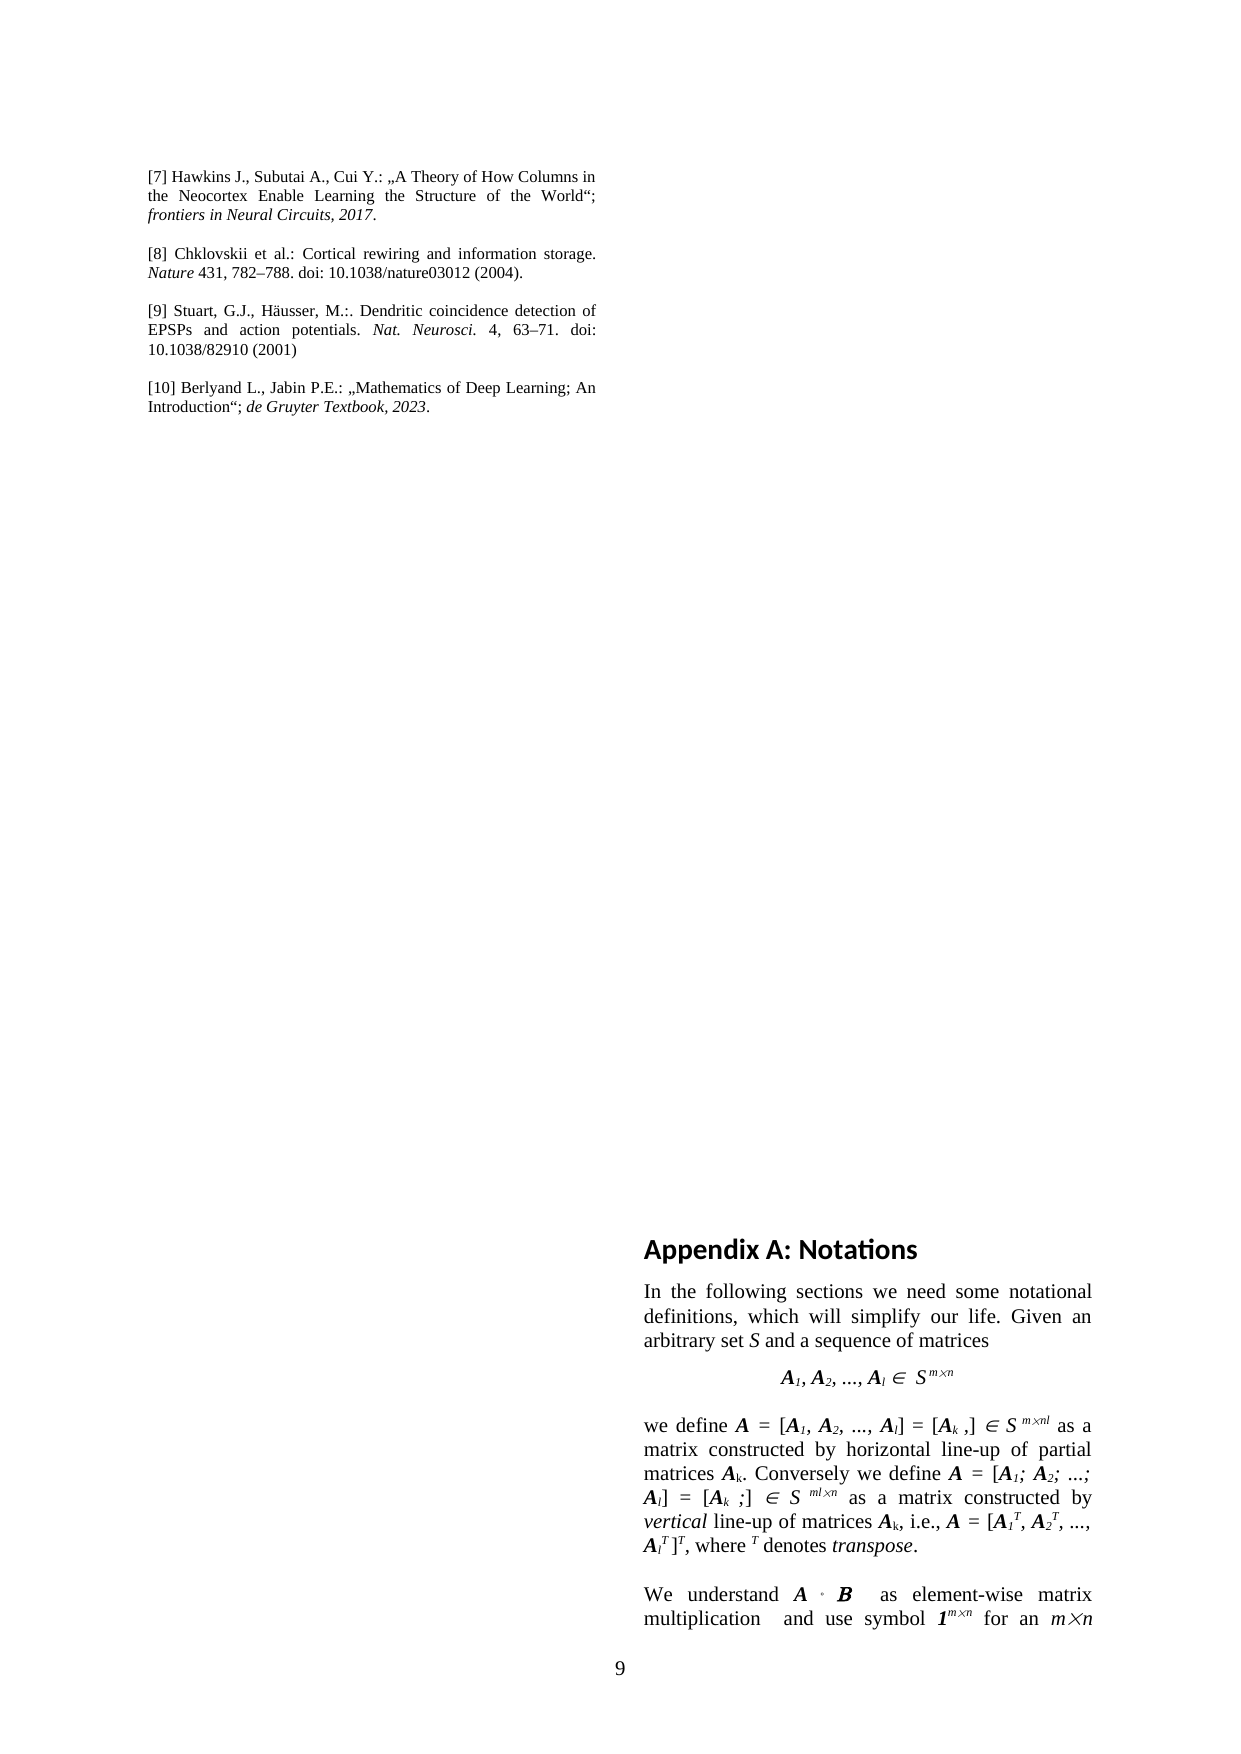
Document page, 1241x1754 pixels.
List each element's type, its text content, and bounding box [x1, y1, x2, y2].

text [9] Stuart, G.J., Häusser, M.:. Dendritic coincidence detection of EPSPs and action potentials. Nat. Neurosci. 4, 63–71. doi: 10.1038/82910 (2001) [148, 301, 596, 358]
text [10] Berlyand L., Jabin P.E.: „Mathematics of Deep Learning; An Introduction“; de Gruyter Textbook, 2023. [148, 378, 596, 416]
text we define A = [A1, A2, ..., Al] = [Ak ,] Î S mnl as a matrix constructed by horizontal line-up of partial matrices Ak. Conversely we define A = [A1; A2; ...; Al] = [Ak ;] Î S mln as a matrix constructed by vertical line-up of matrices Ak, i.e., A = [A1T, A2T, ..., AlT ]T, where T denotes transpose. [644, 1413, 1093, 1557]
text A1, A2, ..., Al Î S mn [644, 1365, 1093, 1389]
text [7] Hawkins J., Subutai A., Cui Y.: „A Theory of How Columns in the Neocortex Enable Learning the Structure of the World“; frontiers in Neural Circuits, 2017. [148, 167, 596, 224]
subtitle Appendix A: Notations [644, 1231, 1093, 1267]
text [8] Chklovskii et al.: Cortical rewiring and information storage. Nature 431, 782–788. doi: 10.1038/nature03012 (2004). [148, 243, 596, 282]
text In the following sections we need some notational definitions, which will simplify our life. Given an arbitrary set S and a sequence of matrices [644, 1279, 1093, 1352]
